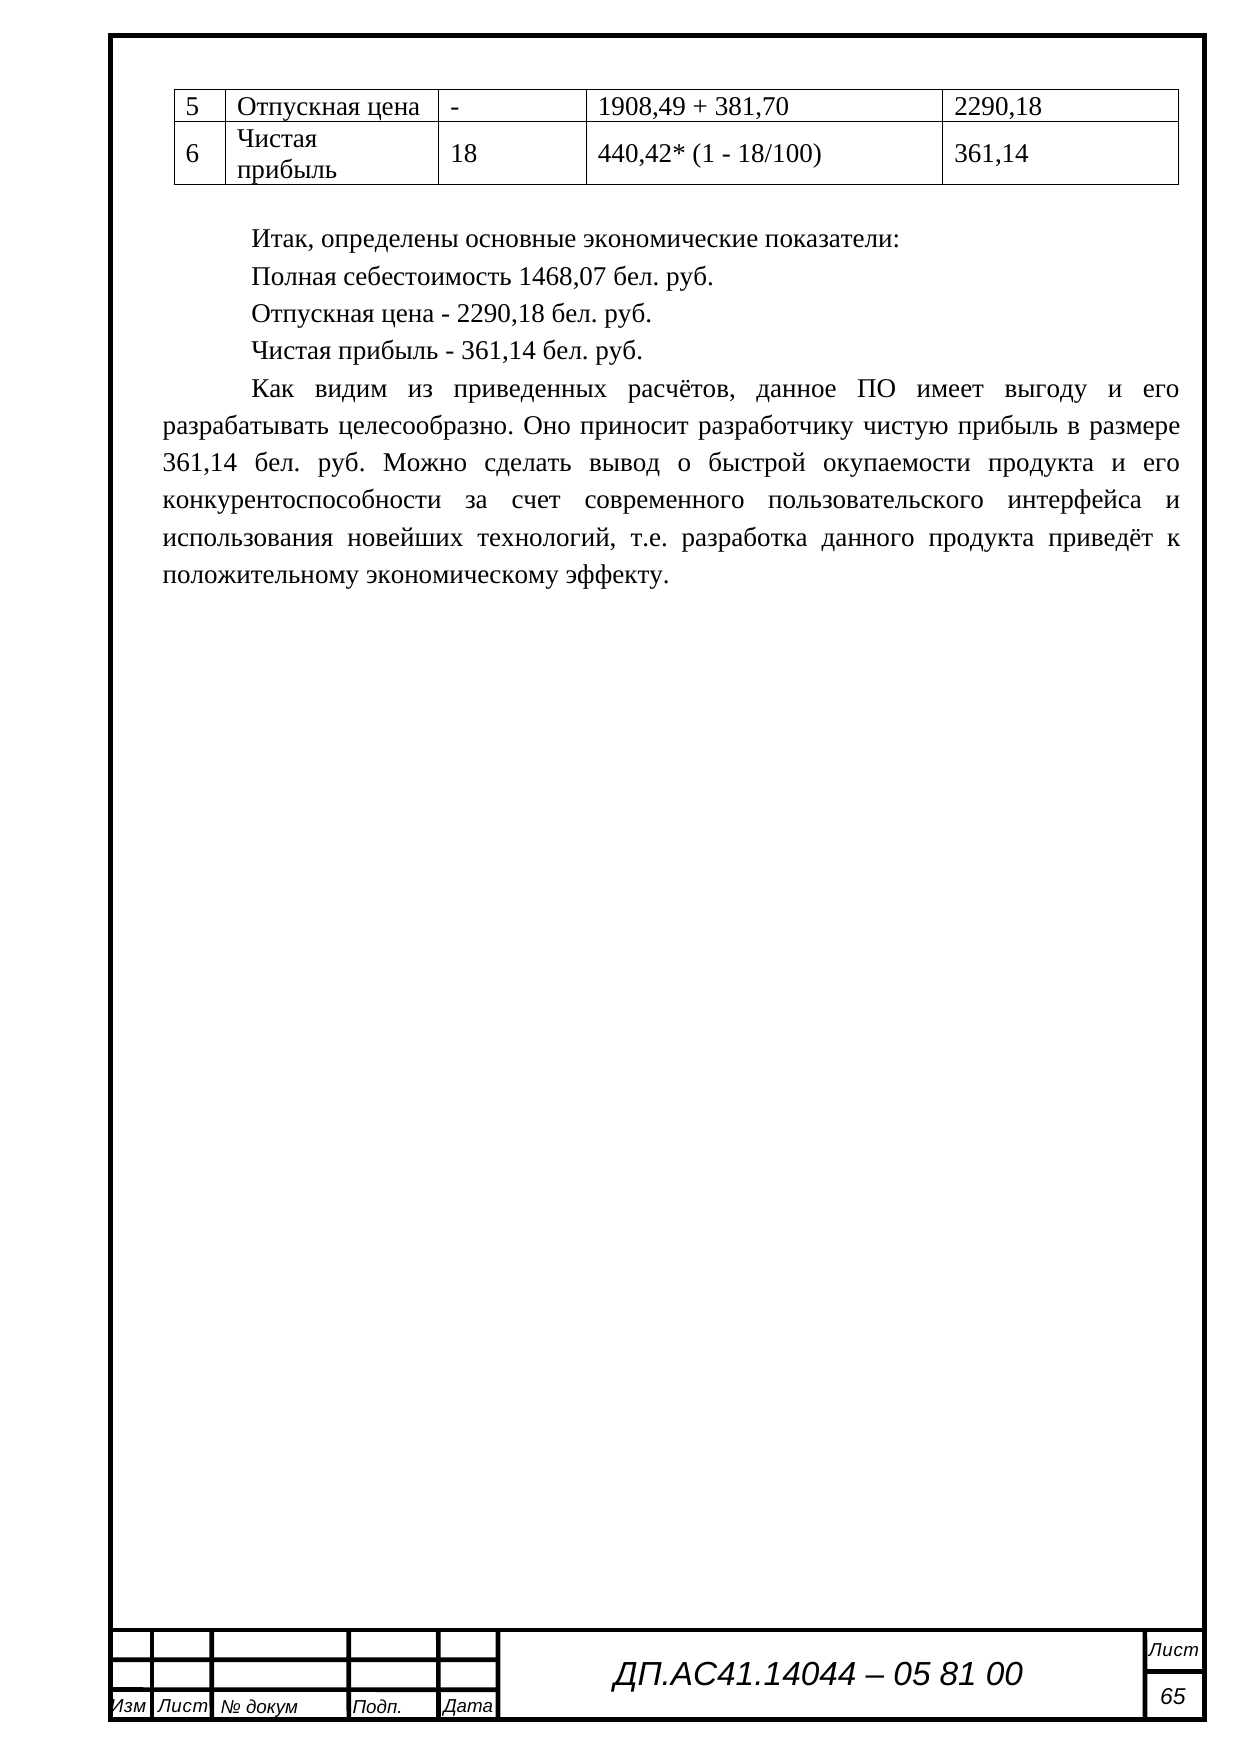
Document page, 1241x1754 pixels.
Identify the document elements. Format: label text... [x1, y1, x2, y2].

text Как видим из приведенных расчётов, данное ПО имеет выгоду и его разрабатывать целесообразно. Оно приносит разработчику чистую прибыль в размере 361,14 бел. руб. Можно сделать вывод о быстрой окупаемости продукта и его конкурентоспособности за счет современного пользовательского интерфейса и использования новейших технологий, т.е. разработка данного продукта приведёт к положительному экономическому эффекту. [162, 372, 1181, 589]
table_cell 1908,49 + 381,70 [587, 90, 942, 121]
text Отпускная цена - 2290,18 бел. руб. [162, 297, 1181, 328]
table_cell Чистая прибыль [226, 122, 438, 184]
text Итак, определены основные экономические показатели: [162, 222, 1181, 254]
table_cell 6 [175, 122, 225, 184]
text Чистая прибыль - 361,14 бел. руб. [162, 334, 1181, 366]
table_cell 361,14 [943, 122, 1178, 184]
table_cell - [439, 90, 586, 121]
table_cell 18 [439, 122, 586, 184]
table_cell 440,42* (1 - 18/100) [587, 122, 942, 184]
text Полная себестоимость 1468,07 бел. руб. [162, 260, 1181, 291]
table_cell 2290,18 [943, 90, 1178, 121]
table_cell 5 [175, 90, 225, 121]
table_cell Отпускная цена [226, 90, 438, 121]
